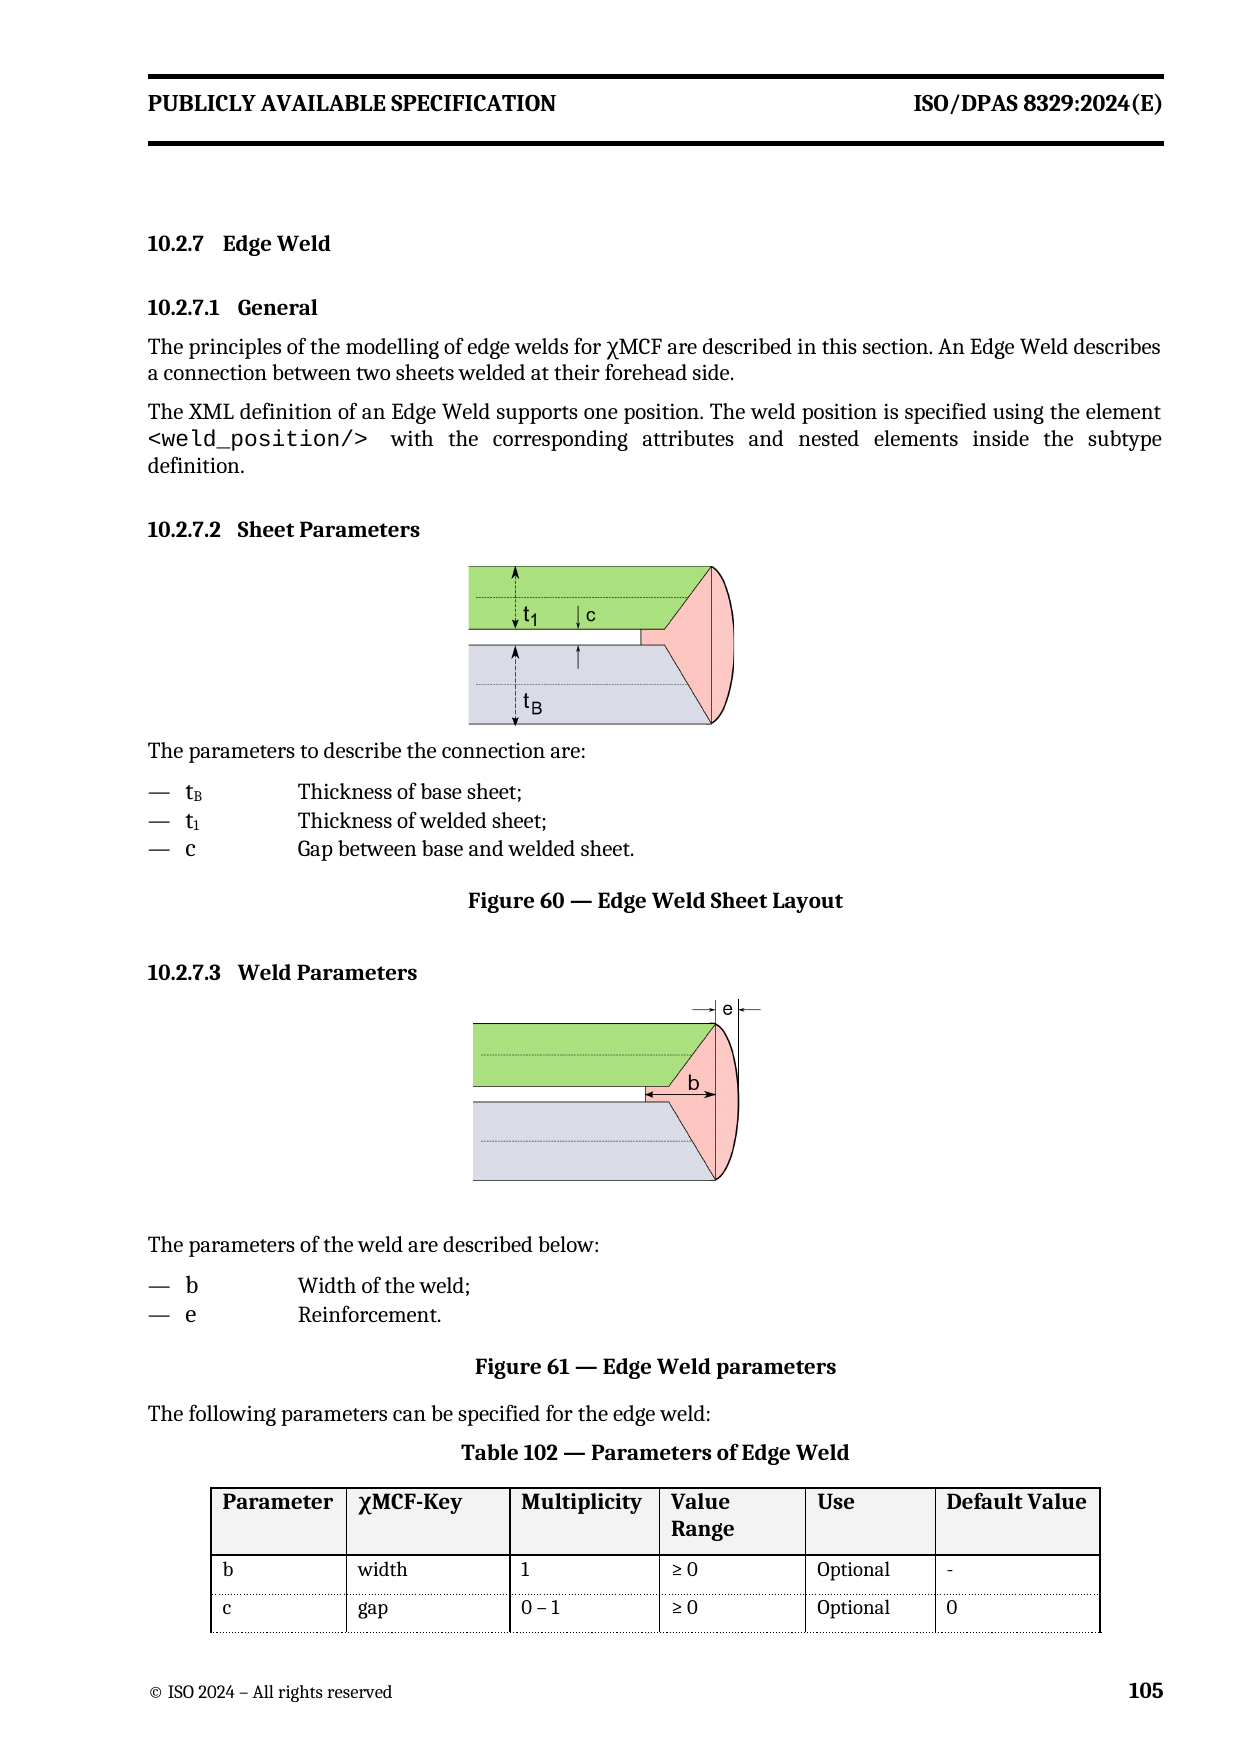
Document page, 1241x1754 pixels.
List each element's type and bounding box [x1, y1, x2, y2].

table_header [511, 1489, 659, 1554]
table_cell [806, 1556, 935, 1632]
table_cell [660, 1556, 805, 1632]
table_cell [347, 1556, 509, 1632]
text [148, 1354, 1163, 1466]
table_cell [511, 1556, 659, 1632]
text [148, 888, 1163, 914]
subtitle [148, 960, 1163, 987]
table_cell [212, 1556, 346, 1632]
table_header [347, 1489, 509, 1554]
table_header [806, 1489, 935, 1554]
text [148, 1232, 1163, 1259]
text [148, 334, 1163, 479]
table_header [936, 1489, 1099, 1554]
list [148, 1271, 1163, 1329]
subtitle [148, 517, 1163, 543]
picture [473, 999, 761, 1181]
picture [468, 566, 735, 726]
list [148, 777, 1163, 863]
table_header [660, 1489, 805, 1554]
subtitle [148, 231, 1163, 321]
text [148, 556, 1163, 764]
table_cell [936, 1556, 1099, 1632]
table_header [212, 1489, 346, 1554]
